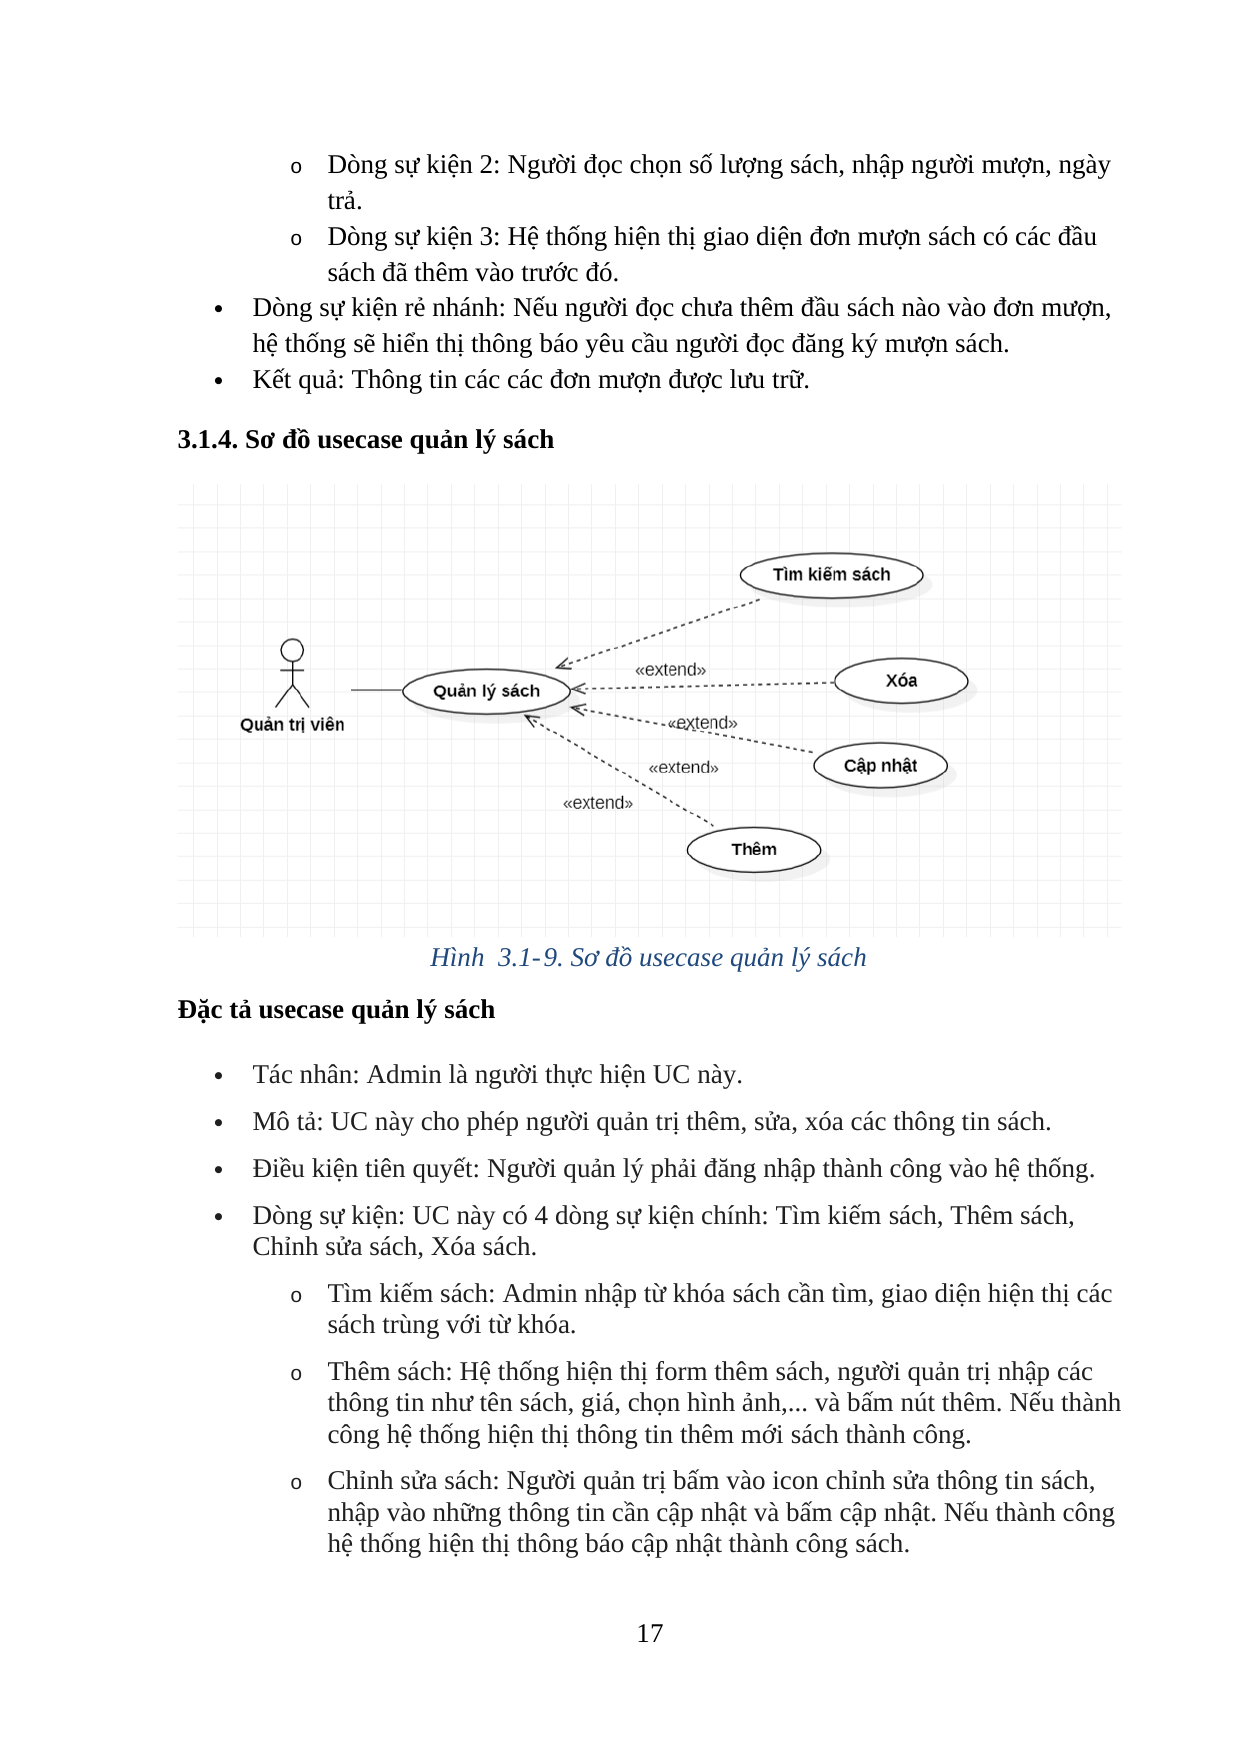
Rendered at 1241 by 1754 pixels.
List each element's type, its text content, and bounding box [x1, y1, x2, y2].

list Dòng sự kiện: UC này có 4 dòng sự kiện chính: Tìm kiếm sách, Thêm sách, Chỉnh sửa sách, Xóa sách. [215, 1199, 1122, 1261]
list Điều kiện tiên quyết: Người quản lý phải đăng nhập thành công vào hệ thống. [215, 1152, 1122, 1183]
list Chỉnh sửa sách: Người quản trị bấm vào icon chỉnh sửa thông tin sách, nhập vào những thông tin cần cập nhật và bấm cập nhật. Nếu thành công hệ thống hiện thị thông báo cập nhật thành công sách. [290, 1464, 1122, 1558]
list Dòng sự kiện 2: Người đọc chọn số lượng sách, nhập người mượn, ngày trả. [290, 148, 1122, 215]
list Tìm kiếm sách: Admin nhập từ khóa sách cần tìm, giao diện hiện thị các sách trùng với từ khóa. [290, 1277, 1122, 1339]
list Kết quả: Thông tin các các đơn mượn được lưu trữ. [215, 363, 1122, 394]
text Đặc tả usecase quản lý sách [177, 993, 1122, 1025]
list Tác nhân: Admin là người thực hiện UC này. [215, 1058, 1122, 1089]
list Dòng sự kiện 3: Hệ thống hiện thị giao diện đơn mượn sách có các đầu sách đã thêm vào trước đó. [290, 219, 1122, 287]
list Mô tả: UC này cho phép người quản trị thêm, sửa, xóa các thông tin sách. [215, 1105, 1122, 1136]
picture [177, 484, 1122, 937]
subtitle Sơ đồ usecase quản lý sách [177, 424, 1122, 455]
list Thêm sách: Hệ thống hiện thị form thêm sách, người quản trị nhập các thông tin như tên sách, giá, chọn hình ảnh,... và bấm nút thêm. Nếu thành công hệ thống hiện thị thông tin thêm mới sách thành công. [290, 1355, 1122, 1449]
list Dòng sự kiện rẻ nhánh: Nếu người đọc chưa thêm đầu sách nào vào đơn mượn, hệ thống sẽ hiển thị thông báo yêu cầu người đọc đăng ký mượn sách. [215, 291, 1122, 358]
